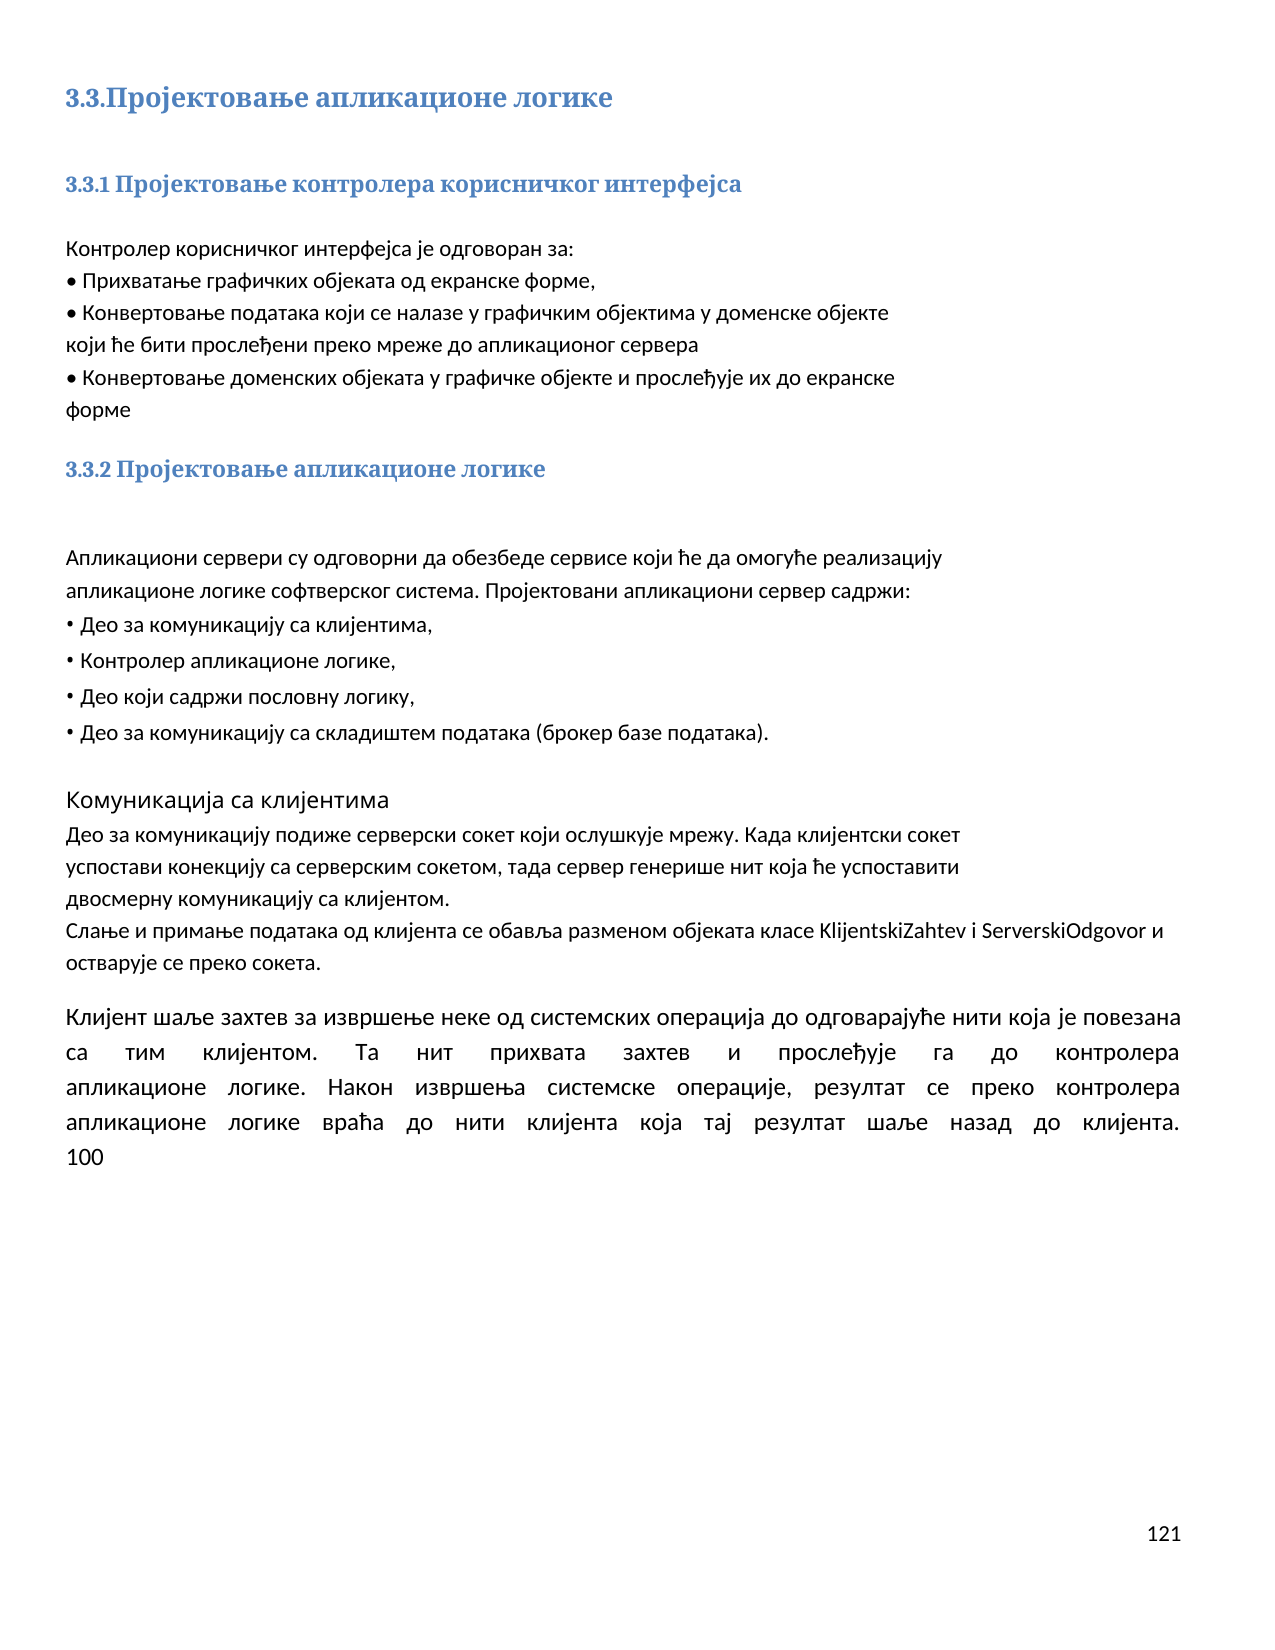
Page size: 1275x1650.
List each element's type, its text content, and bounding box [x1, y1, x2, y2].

subtitle 3.3.Пројектовање апликационе логике [66, 83, 1181, 114]
text Клијент шаље захтев за извршење неке од системских операција до одговарајуће нити која је повезана са тим клијентом. Та нит прихвата захтев и прослеђује га до контролера апликационе логике. Након извршења системске операције, резултат се преко контролера апликационе логике враћа до нити клијента која тај резултат шаље назад до клијента. 100 [66, 1002, 1181, 1172]
text Апликациони сервери су одговорни да обезбеде сервисе који ће да омогуће реализацију апликационе логике софтверског система. Пројектовани апликациони сервер садржи: • Део за комуникацију са клијентима, • Контролер апликационе логике, • Део који садржи пословну логику, • Део за комуникацију са складиштем података (брокер базе података). Комуникација са клијентима Део за комуникацију подиже серверски сокет који ослушкује мрежу. Када клијентски сокет успостави конекцију са серверским сокетом, тада сервер генерише нит која ће успоставити двосмерну комуникацију са клијентом. Слање и примање података од клијента се обавља разменом објеката класе KlijentskiZahtev i ServerskiOdgovor и остварује се преко сокета. [66, 508, 1181, 977]
text 3.3.1 Пројектовање контролера корисничког интерфејса Контролер корисничког интерфејса је одговоран за: • Прихватање графичких објеката од екранске форме, • Конвертовање података који се налазе у графичким објектима у доменске објекте који ће бити прослеђени преко мреже до апликационог сервера • Конвертовање доменских објеката у графичке објекте и прослеђује их до екранске форме 3.3.2 Пројектовање апликационе логике [66, 171, 1181, 483]
